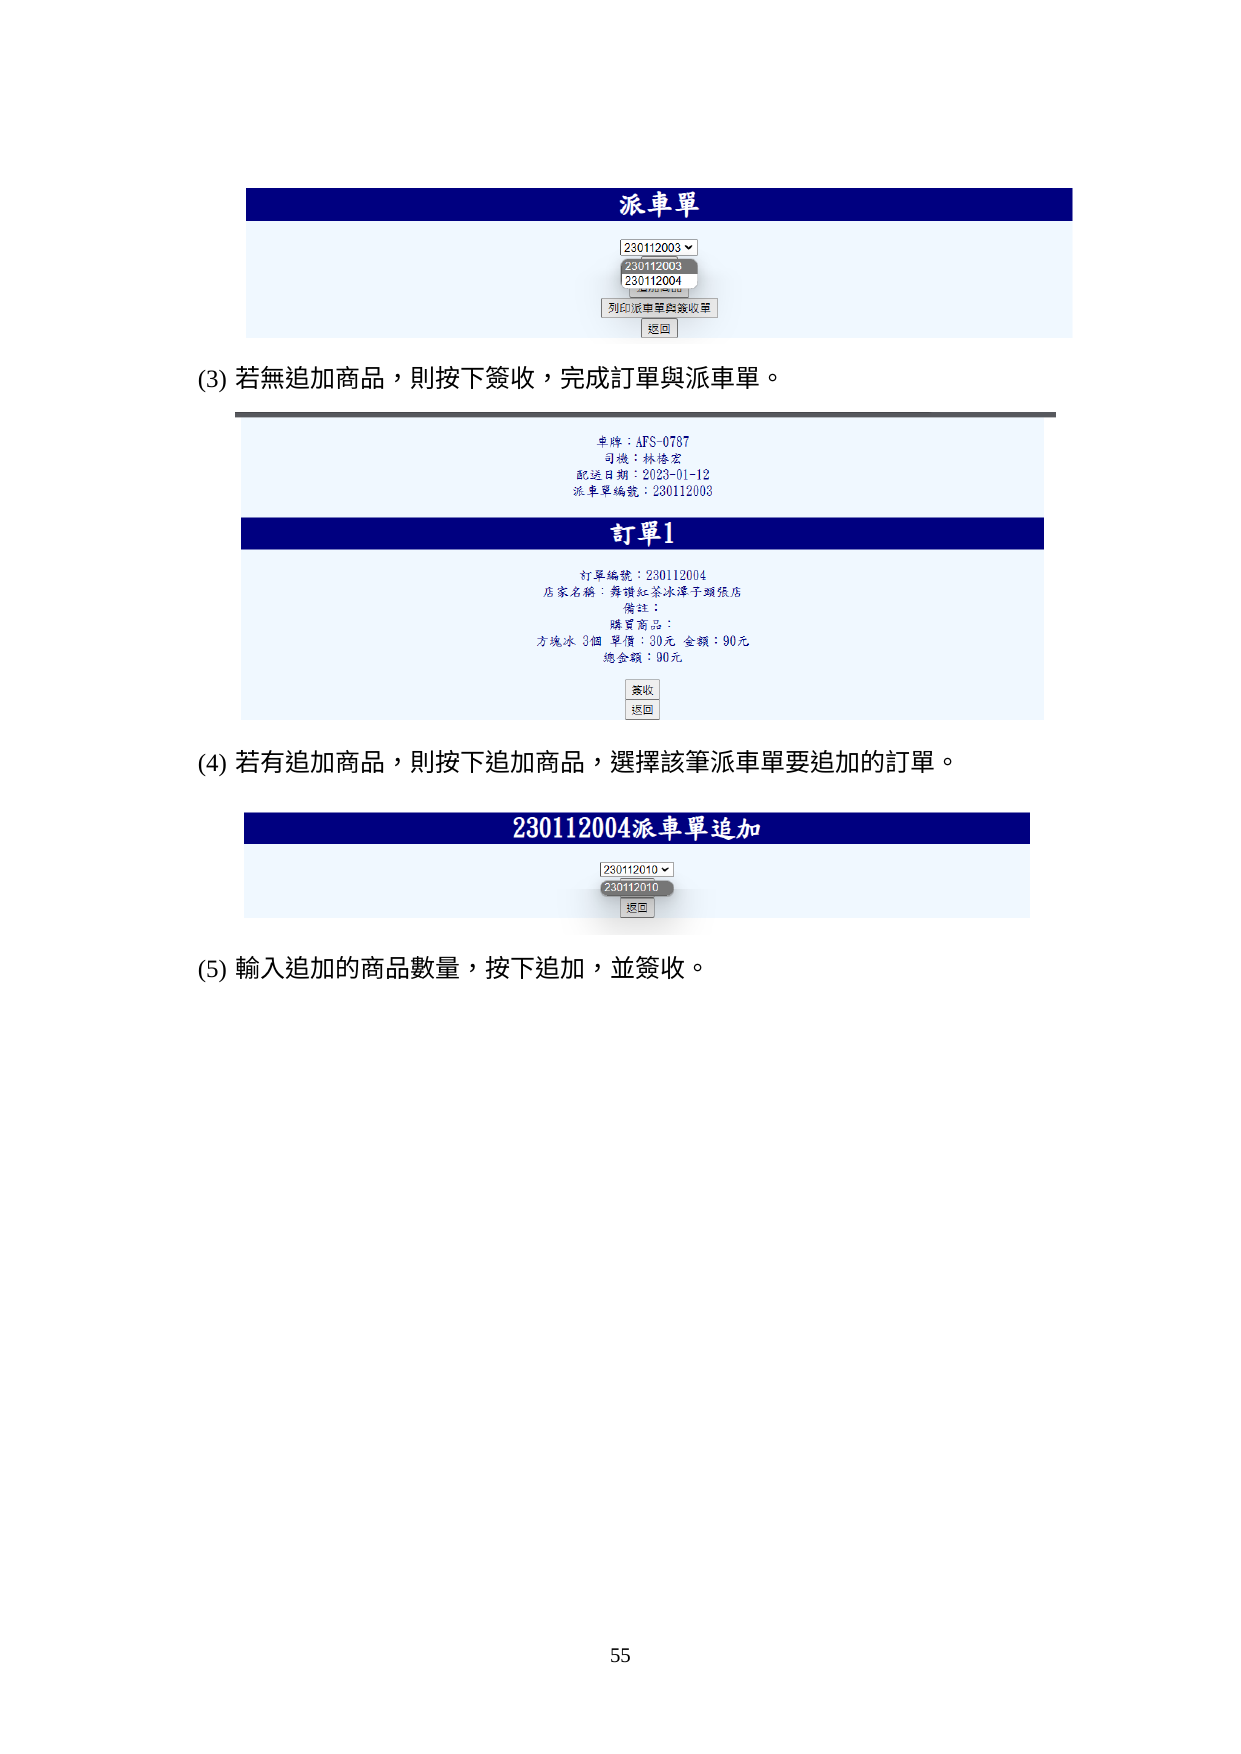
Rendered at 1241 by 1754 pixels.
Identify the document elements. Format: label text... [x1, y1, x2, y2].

list 若無追加商品，則按下簽收，完成訂單與派車單。 [198, 358, 1092, 394]
list 若有追加商品，則按下追加商品，選擇該筆派車單要追加的訂單。 [198, 742, 1092, 779]
picture [235, 177, 1089, 344]
picture [235, 412, 1056, 729]
list 輸入追加的商品數量，按下追加，並簽收。 [198, 949, 1092, 985]
picture [235, 796, 1040, 935]
